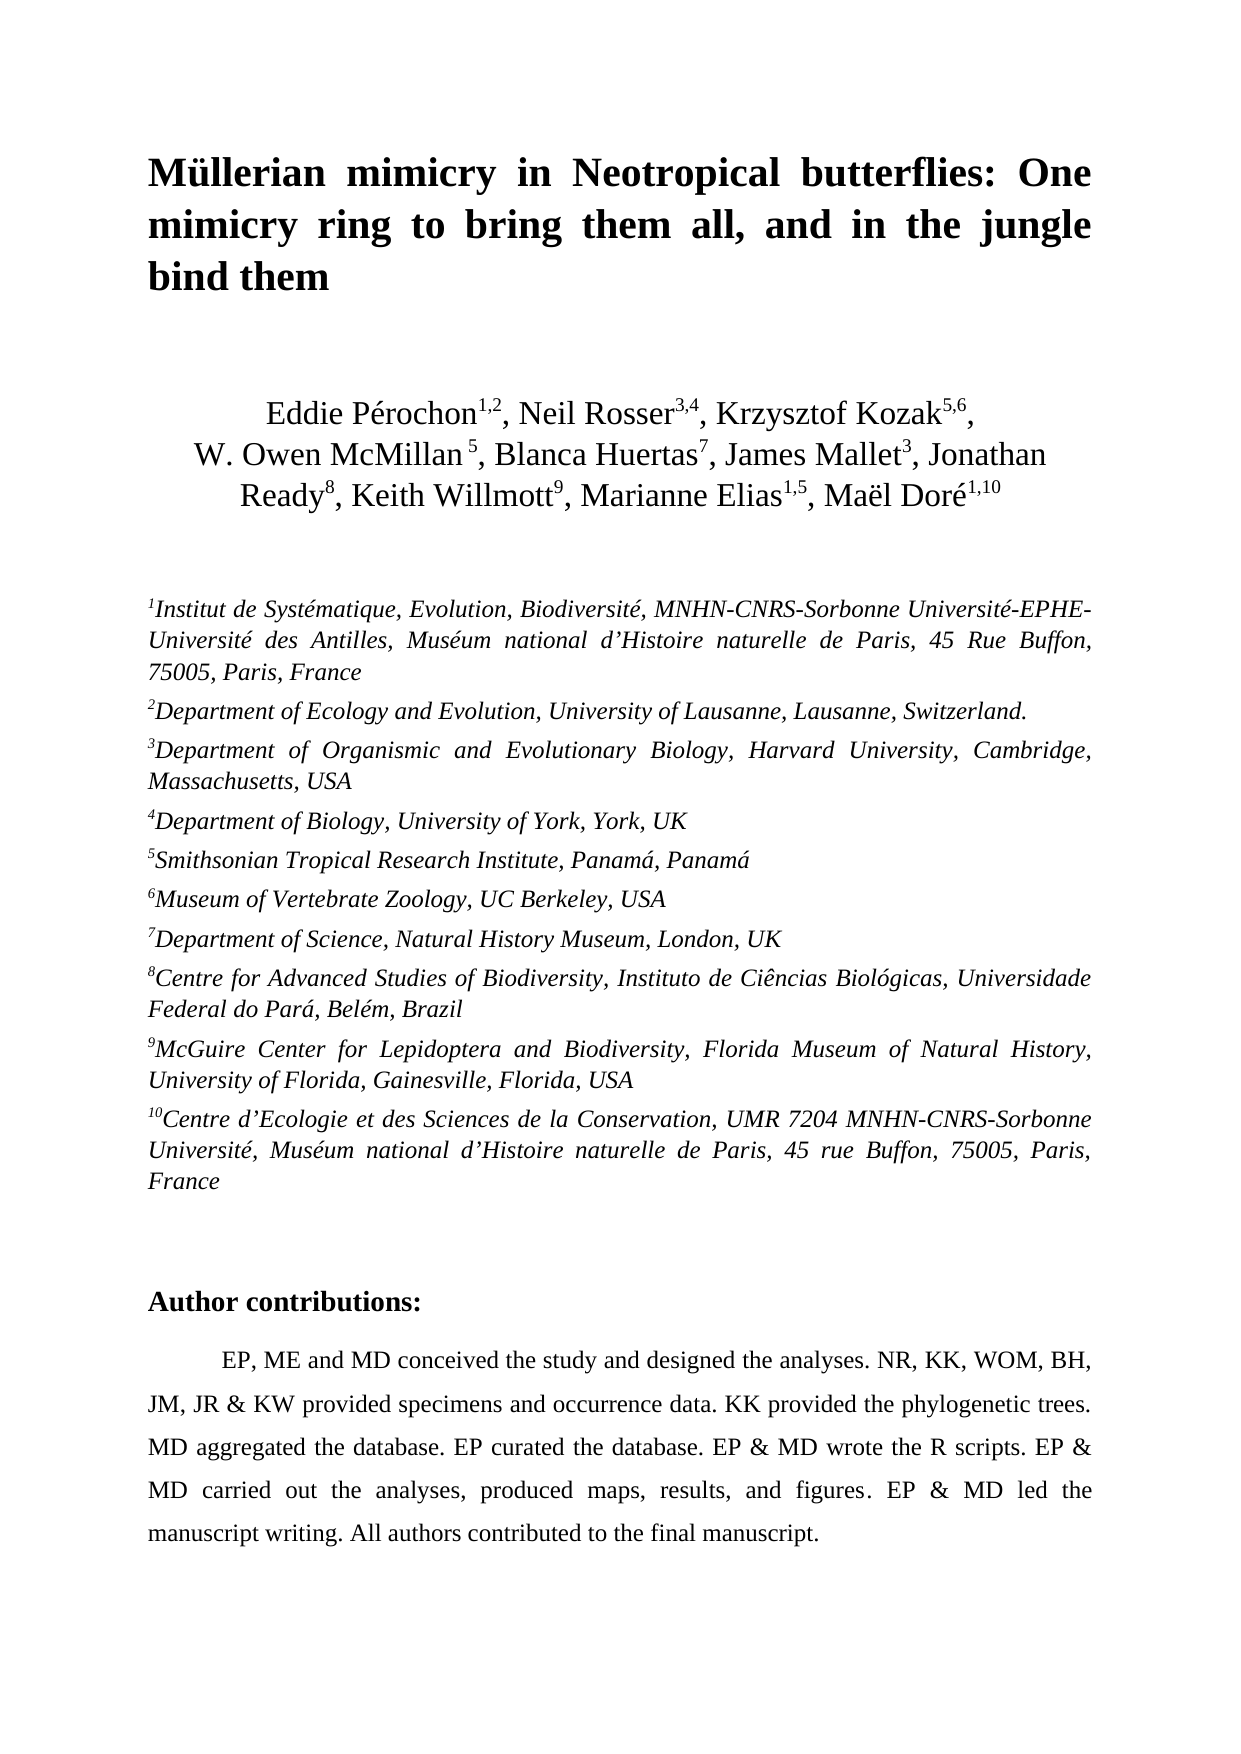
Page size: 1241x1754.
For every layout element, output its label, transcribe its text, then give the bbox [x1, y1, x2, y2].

text 6Museum of Vertebrate Zoology, UC Berkeley, USA [148, 884, 1093, 913]
text 4Department of Biology, University of York, York, UK [148, 806, 1093, 834]
text Author contributions: [148, 1284, 1093, 1318]
text EP, ME and MD conceived the study and designed the analyses. NR, KK, WOM, BH, JM, JR & KW provided specimens and occurrence data. KK provided the phylogenetic trees. MD aggregated the database. EP curated the database. EP & MD wrote the R scripts. EP & MD carried out the analyses, produced maps, results, and figures. EP & MD led the manuscript writing. All authors contributed to the final manuscript. [148, 1346, 1093, 1547]
title Müllerian mimicry in Neotropical butterflies: One mimicry ring to bring them all, and in the jungle bind them [148, 148, 1093, 299]
text 2Department of Ecology and Evolution, University of Lausanne, Lausanne, Switzerland. [148, 696, 1093, 725]
text 9McGuire Center for Lepidoptera and Biodiversity, Florida Museum of Natural History, University of Florida, Gainesville, Florida, USA [148, 1034, 1093, 1093]
text 7Department of Science, Natural History Museum, London, UK [148, 924, 1093, 953]
text 3Department of Organismic and Evolutionary Biology, Harvard University, Cambridge, Massachusetts, USA [148, 735, 1093, 795]
text Eddie Pérochon1,2, Neil Rosser3,4, Krzysztof Kozak5,6, W. Owen McMillan 5, Blanca Huertas7, James Mallet3, Jonathan Ready8, Keith Willmott9, Marianne Elias1,5, Maël Doré1,10 [148, 393, 1093, 514]
text 5Smithsonian Tropical Research Institute, Panamá, Panamá [148, 845, 1093, 874]
text 10Centre d’Ecologie et des Sciences de la Conservation, UMR 7204 MNHN-CNRS-Sorbonne Université, Muséum national d’Histoire naturelle de Paris, 45 rue Buffon, 75005, Paris, France [148, 1104, 1093, 1195]
text 1Institut de Systématique, Evolution, Biodiversité, MNHN-CNRS-Sorbonne Université-EPHE-Université des Antilles, Muséum national d’Histoire naturelle de Paris, 45 Rue Buffon, 75005, Paris, France [148, 594, 1093, 685]
text 8Centre for Advanced Studies of Biodiversity, Instituto de Ciências Biológicas, Universidade Federal do Pará, Belém, Brazil [148, 963, 1093, 1023]
